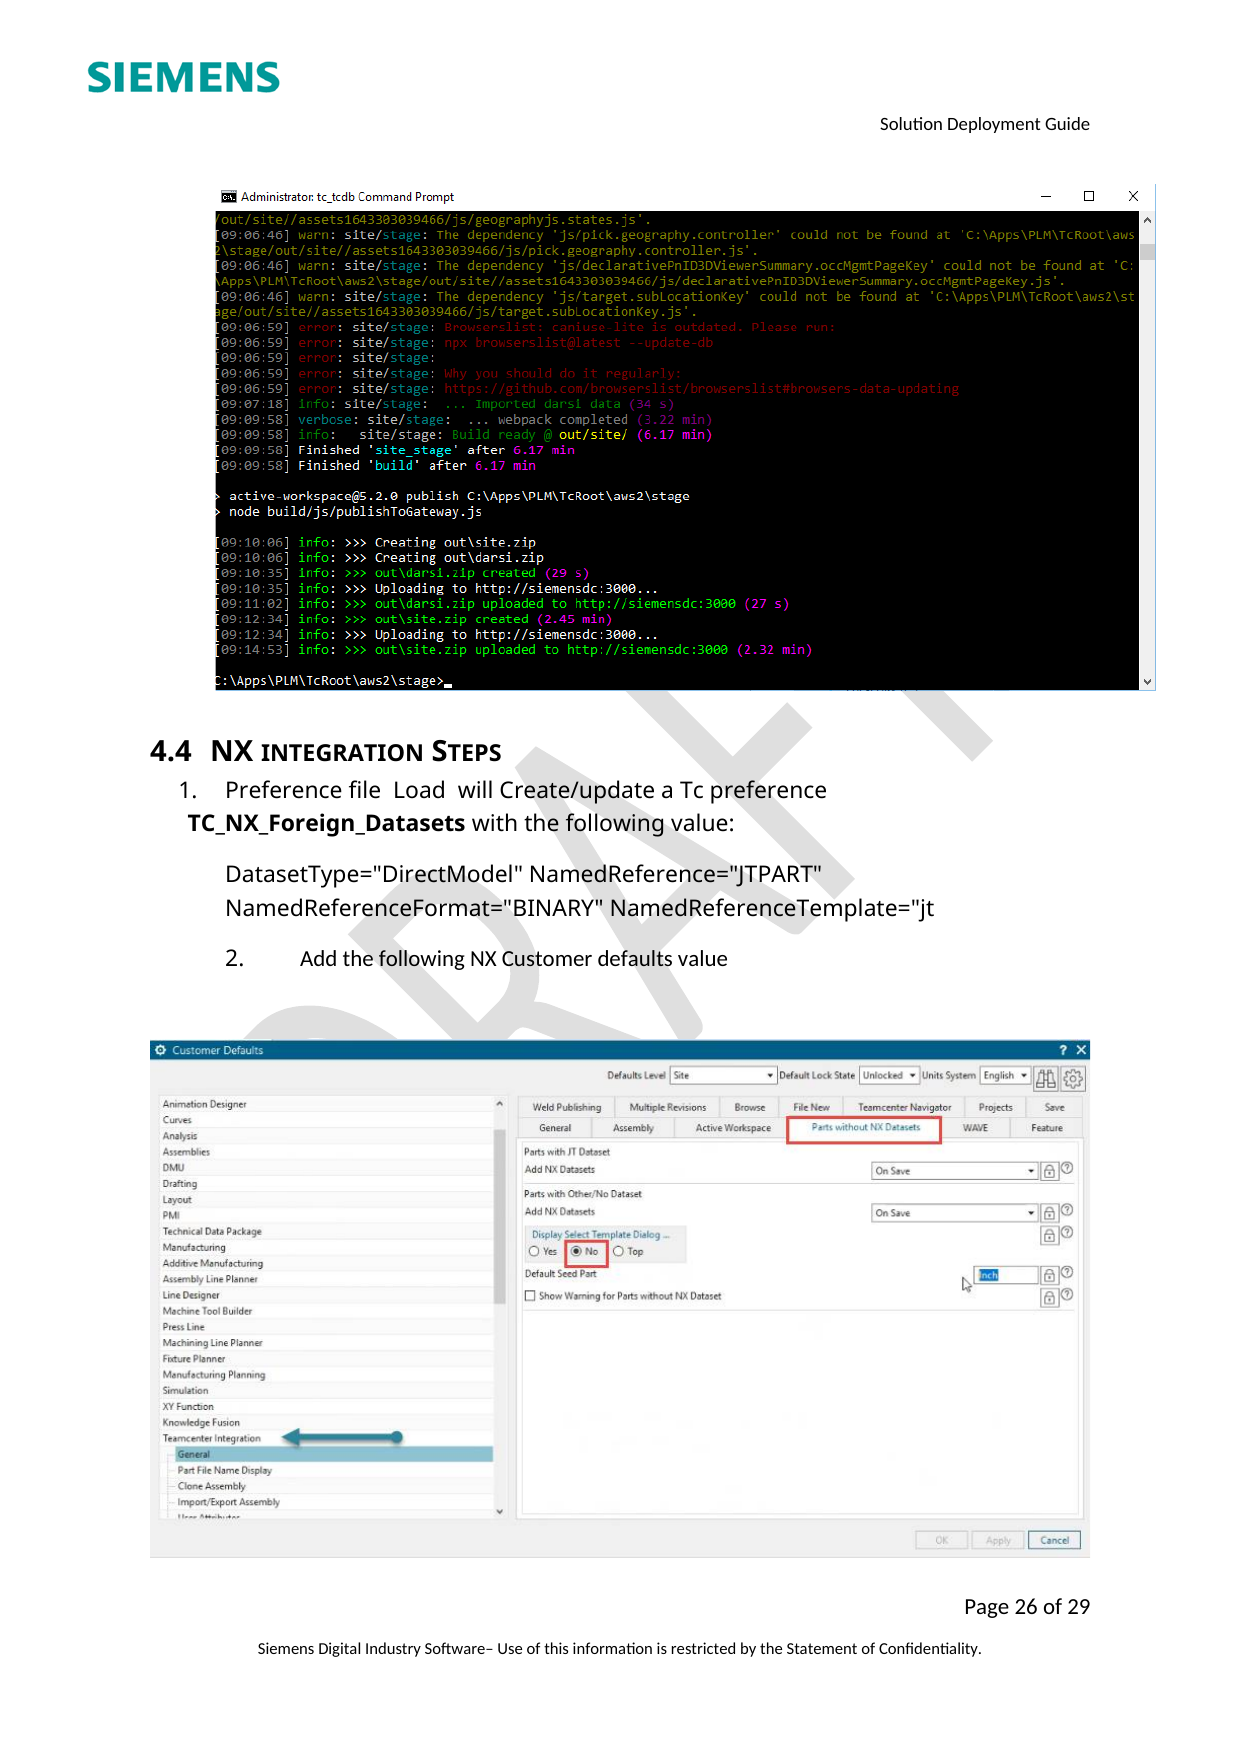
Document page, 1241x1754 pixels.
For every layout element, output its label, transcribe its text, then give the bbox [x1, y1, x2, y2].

list Preference file Load will Create/update a Tc preference TC_NX_Foreign_Datasets with the following value: [178, 773, 1090, 838]
picture [224, 1047, 263, 1055]
text DatasetType="DirectModel" NamedReference="JTPART" NamedReferenceFormat="BINARY" NamedReferenceTemplate="jt [225, 858, 1090, 923]
picture [1075, 1046, 1086, 1054]
picture [152, 1045, 166, 1055]
subtitle NX integration Steps [150, 731, 1090, 770]
picture [172, 1047, 220, 1054]
picture [215, 184, 1156, 691]
picture [82, 56, 286, 97]
picture [150, 1039, 1091, 1043]
picture [1060, 1045, 1069, 1054]
list Add the following NX Customer defaults value [225, 942, 1090, 973]
picture [150, 1059, 1091, 1558]
